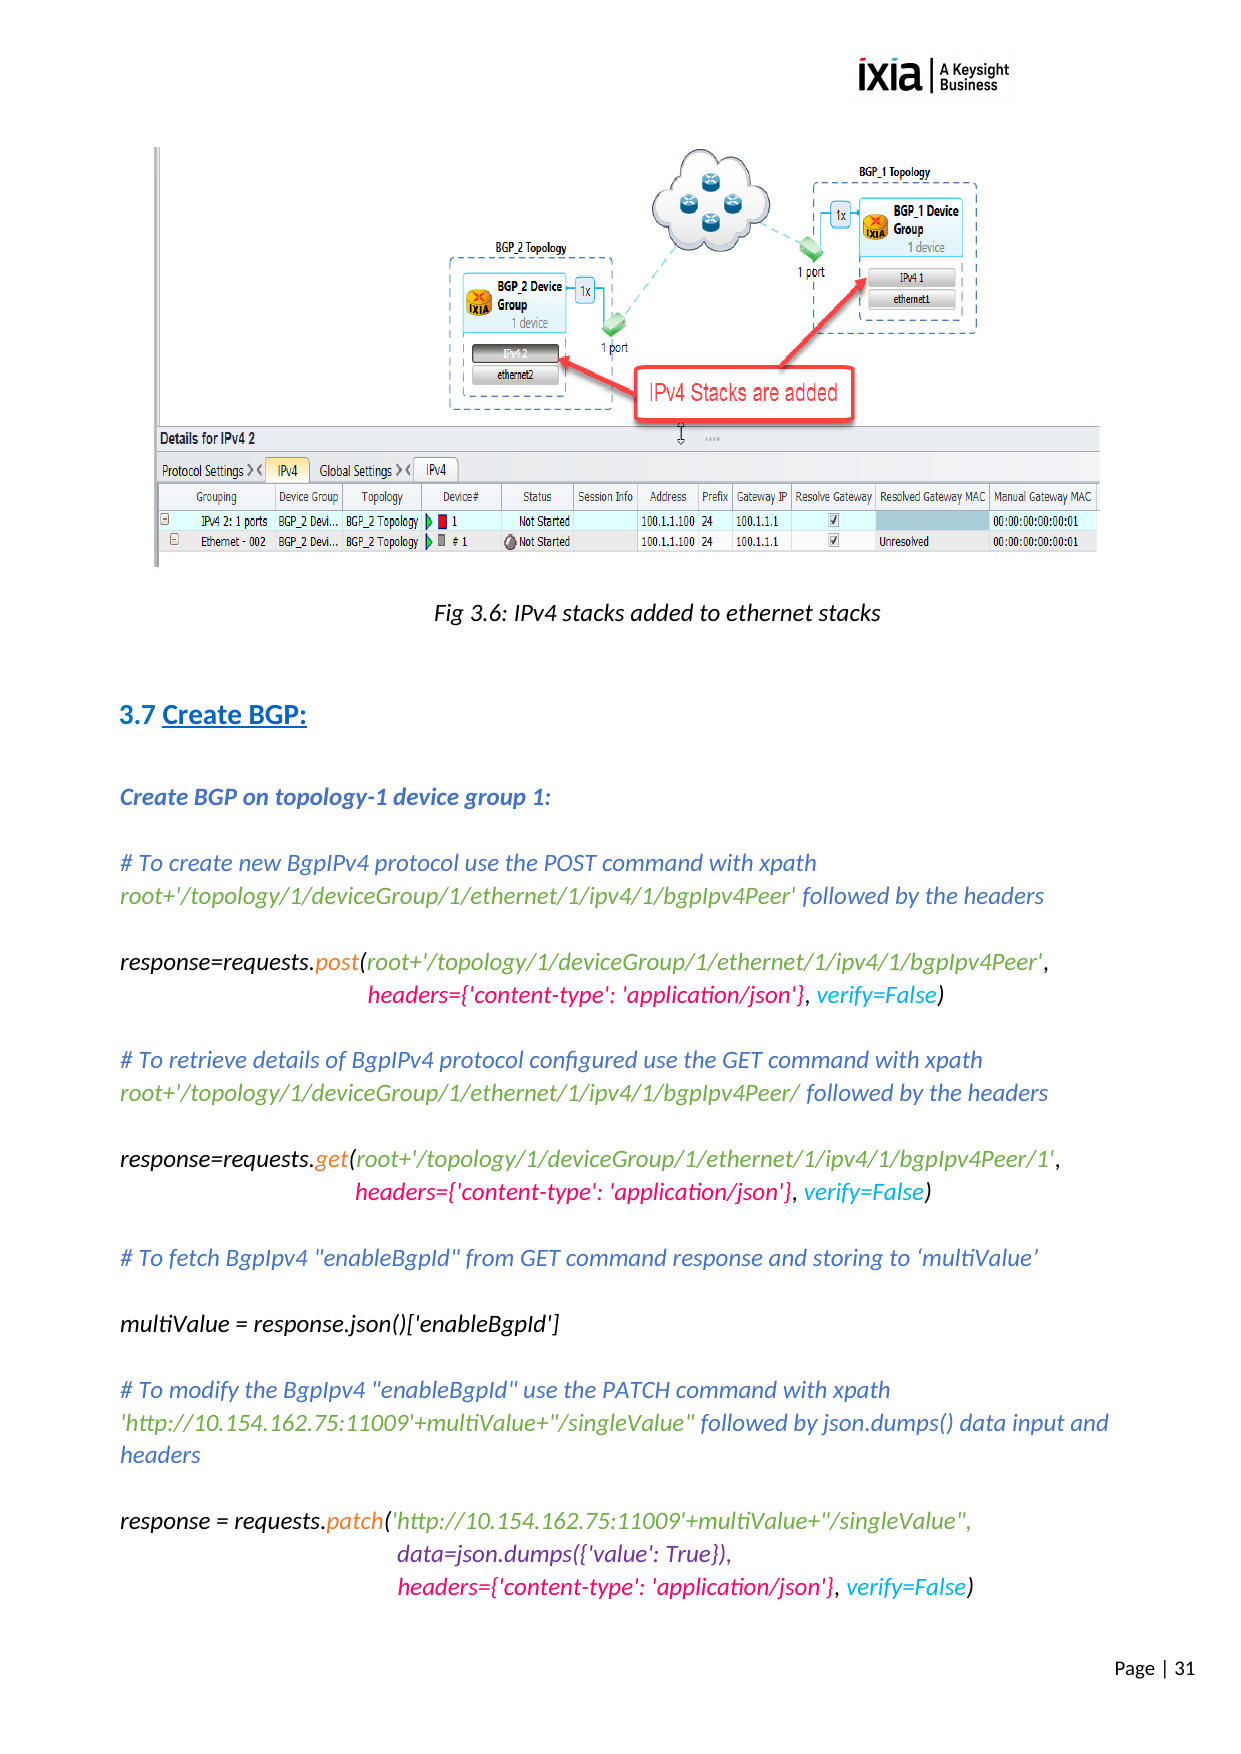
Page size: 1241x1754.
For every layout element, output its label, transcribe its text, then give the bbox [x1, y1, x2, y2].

text # To fetch BgpIpv4 "enableBgpId" from GET command response and storing to ‘multiValue’ [120, 1242, 1195, 1273]
text # To retrieve details of BgpIPv4 protocol configured use the GET command with xpath root+'/topology/1/deviceGroup/1/ethernet/1/ipv4/1/bgpIpv4Peer/ followed by the headers [120, 1045, 1195, 1108]
picture [153, 147, 1100, 567]
picture [847, 45, 1021, 104]
text headers={'content-type': 'application/json'}, verify=False) [120, 1571, 1195, 1602]
text multiValue = response.json()['enableBgpId'] [120, 1308, 1195, 1338]
text response=requests.post(root+'/topology/1/deviceGroup/1/ethernet/1/ipv4/1/bgpIpv4Peer', [120, 946, 1195, 976]
text # To modify the BgpIpv4 "enableBgpId" use the PATCH command with xpath 'http://10.154.162.75:11009'+multiValue+"/singleValue" followed by json.dumps() data input and headers [120, 1374, 1195, 1470]
subtitle Create BGP: [118, 696, 1141, 732]
text response=requests.get(root+'/topology/1/deviceGroup/1/ethernet/1/ipv4/1/bgpIpv4Peer/1', [120, 1143, 1195, 1174]
text response = requests.patch('http://10.154.162.75:11009'+multiValue+"/singleValue", [120, 1506, 1195, 1536]
text # To create new BgpIPv4 protocol use the POST command with xpath root+'/topology/1/deviceGroup/1/ethernet/1/ipv4/1/bgpIpv4Peer' followed by the headers [120, 847, 1195, 911]
text Fig 3.6: IPv4 stacks added to ethernet stacks [120, 597, 1195, 628]
text data=json.dumps({'value': True}), [120, 1538, 1195, 1569]
text headers={'content-type': 'application/json'}, verify=False) [270, 979, 1195, 1009]
text headers={'content-type': 'application/json'}, verify=False) [270, 1176, 1195, 1207]
text Create BGP on topology-1 device group 1: [120, 781, 1195, 812]
